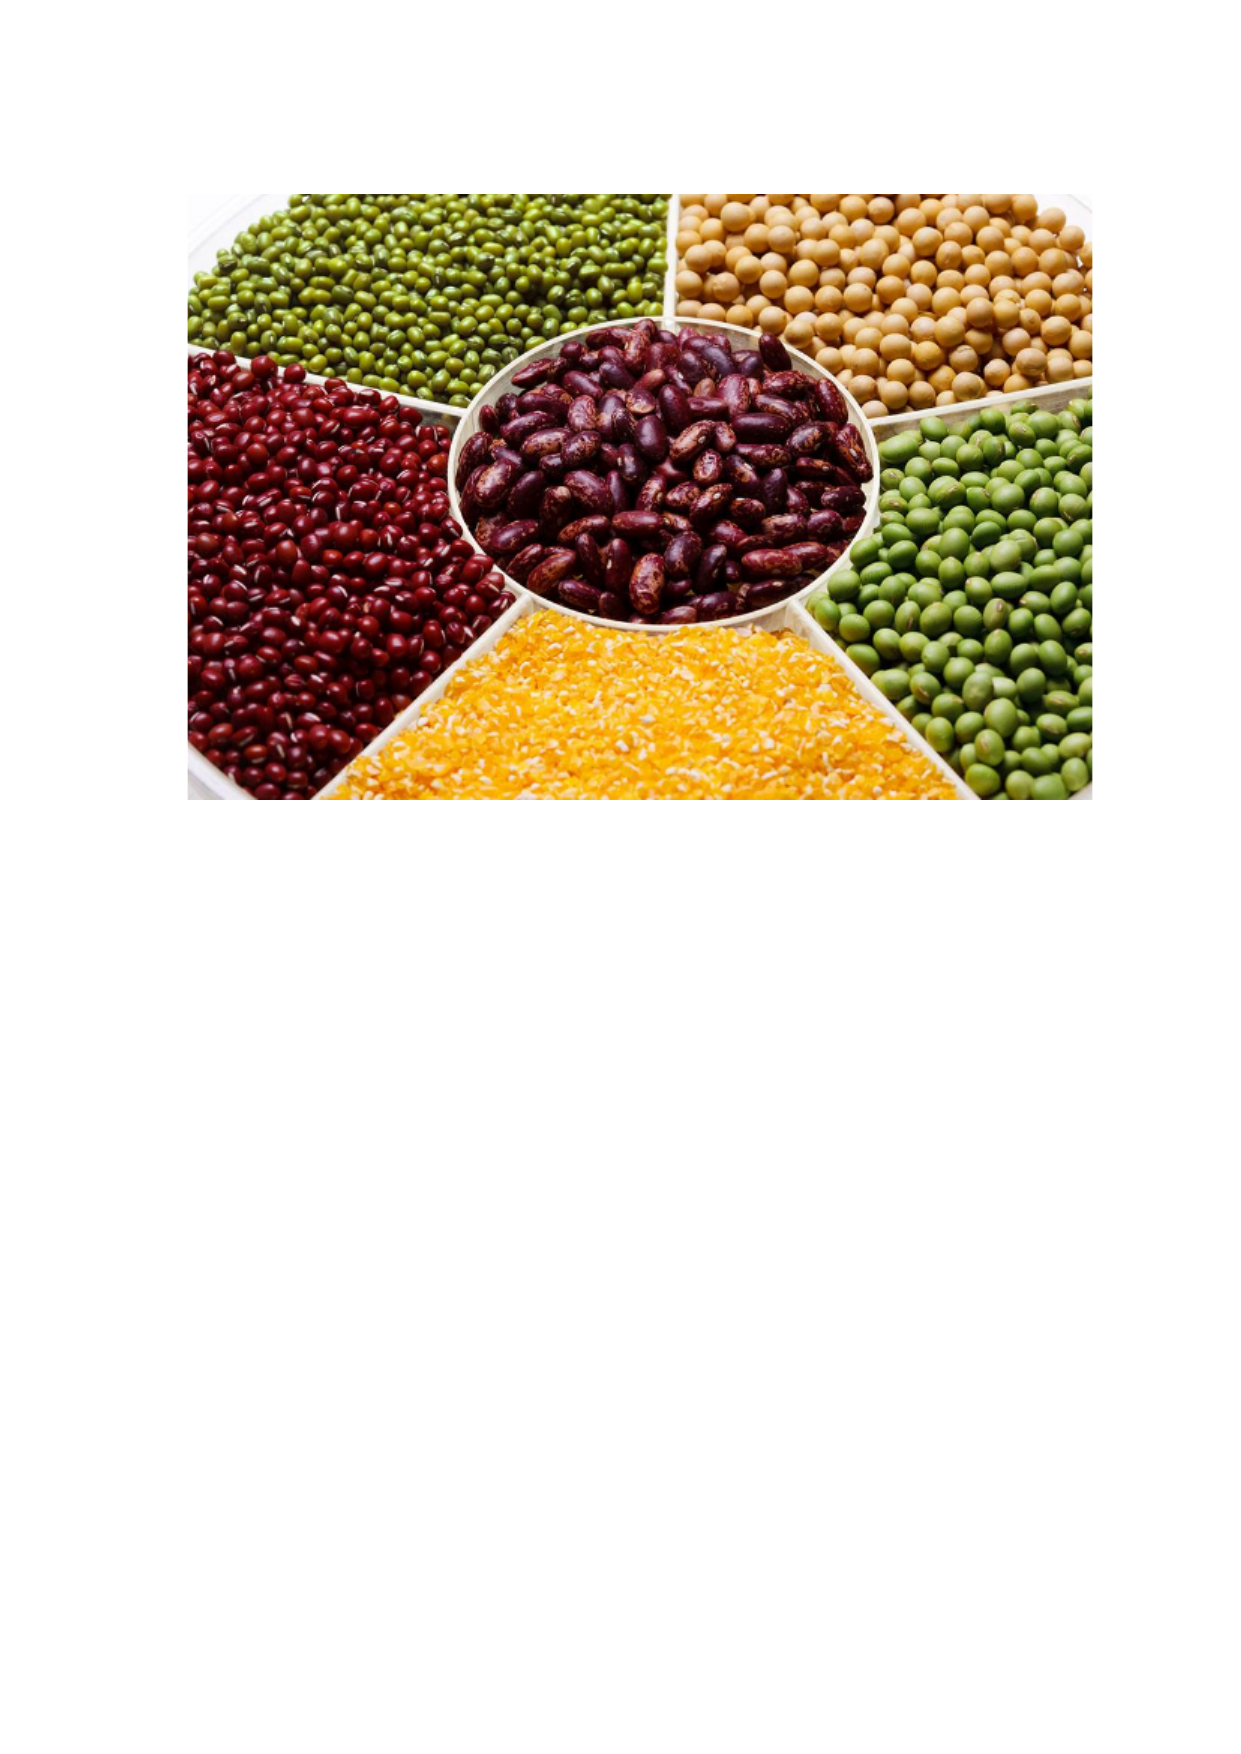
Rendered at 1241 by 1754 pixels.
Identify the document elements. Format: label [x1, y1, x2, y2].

picture [187, 194, 1093, 800]
